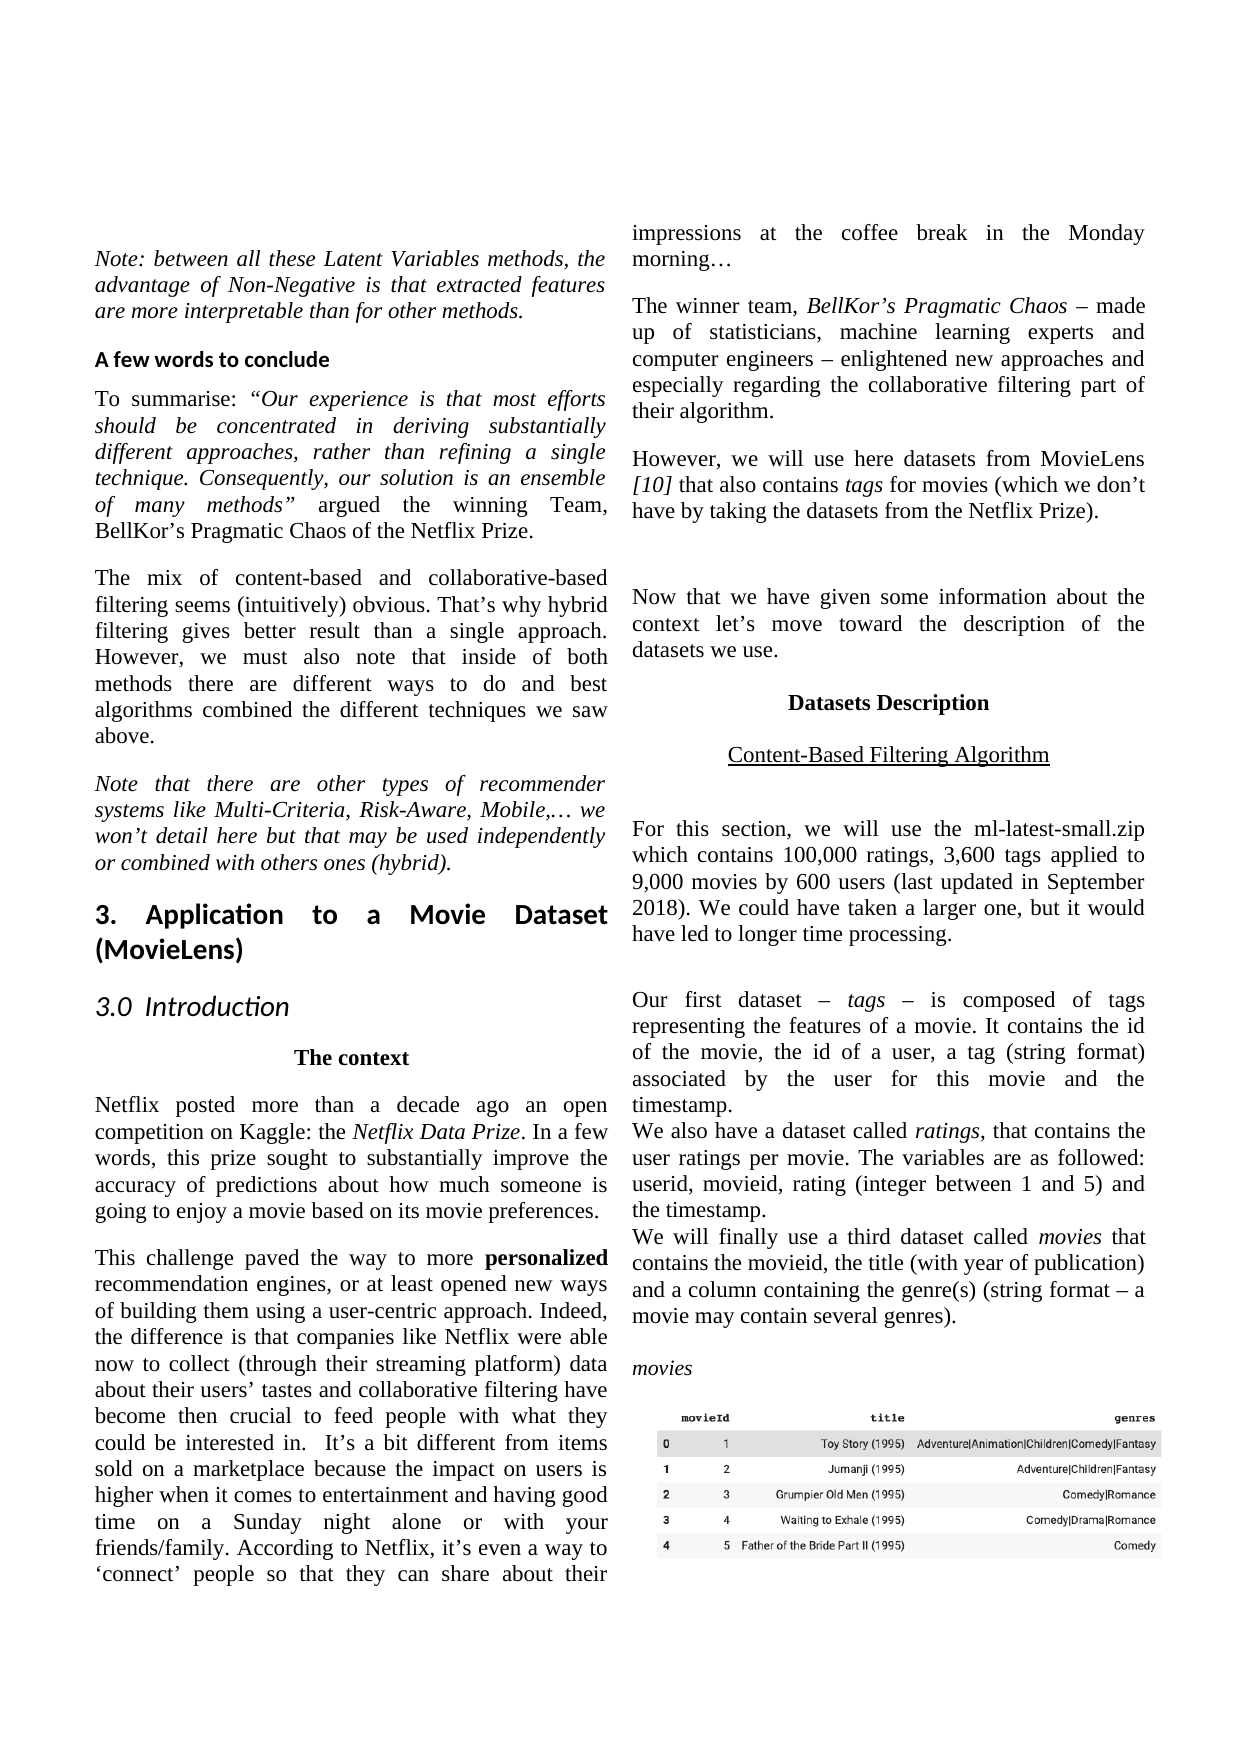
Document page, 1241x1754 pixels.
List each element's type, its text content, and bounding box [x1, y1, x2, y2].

text To summarise: “Our experience is that most efforts should be concentrated in deriving substantially different approaches, rather than refining a single technique. Consequently, our solution is an ensemble of many methods” argued the winning Team, BellKor’s Pragmatic Chaos of the Netflix Prize. [94, 385, 608, 543]
text Our first dataset – tags – is composed of tags representing the features of a movie. It contains the id of the movie, the id of a user, a tag (string format) associated by the user for this movie and the timestamp. [632, 986, 1146, 1117]
text The winner team, BellKor’s Pragmatic Chaos – made up of statisticians, machine learning experts and computer engineers – enlightened new approaches and especially regarding the collaborative filtering part of their algorithm. [632, 292, 1146, 424]
text However, we will use here datasets from MovieLens [10] that also contains tags for movies (which we don’t have by taking the datasets from the Netflix Prize). [632, 445, 1146, 524]
text For this section, we will use the ml-latest-small.zip which contains 100,000 ratings, 3,600 tags applied to 9,000 movies by 600 users (last updated in September 2018). We could have taken a larger one, but it would have led to longer time processing. [632, 815, 1146, 947]
text We also have a dataset called ratings, that contains the user ratings per movie. The variables are as followed: userid, movieid, rating (integer between 1 and 5) and the timestamp. [632, 1117, 1146, 1223]
text Netflix posted more than a decade ago an open competition on Kaggle: the Netflix Data Prize. In a few words, this prize sought to substantially improve the accuracy of predictions about how much someone is going to enjoy a movie based on its movie preferences. [94, 1092, 608, 1223]
text Note that there are other types of recommender systems like Multi-Criteria, Risk-Aware, Mobile,… we won’t detail here but that may be used independently or combined with others ones (hybrid). [94, 769, 608, 875]
text Now that we have given some information about the context let’s move toward the description of the datasets we use. [632, 583, 1146, 662]
text Note: between all these Latent Variables methods, the advantage of Non-Negative is that extracted features are more interpretable than for other methods. [94, 245, 608, 324]
text The context [94, 1044, 608, 1071]
text Datasets Description [632, 689, 1146, 715]
text This challenge paved the way to more personalized recommendation engines, or at least opened new ways of building them using a user-centric approach. Indeed, the difference is that companies like Netflix were able now to collect (through their streaming platform) data about their users’ tastes and collaborative filtering have become then crucial to feed people with what they could be interested in. It’s a bit different from items sold on a marketplace because the impact on users is higher when it comes to entertainment and having good time on a Sunday night alone or with your friends/family. According to Netflix, it’s even a way to ‘connect’ people so that they can share about their impressions at the coffee break in the Monday morning… [94, 1244, 608, 1587]
text movies [632, 1355, 1146, 1380]
text 3. Application to a Movie Dataset (MovieLens) [94, 896, 608, 967]
text We will finally use a third dataset called movies that contains the movieid, the title (with year of publication) and a column containing the genre(s) (string format – a movie may contain several genres). [632, 1223, 1146, 1328]
text 3.0 Introduction [94, 988, 608, 1023]
text The mix of content-based and collaborative-based filtering seems (intuitively) obvious. That’s why hybrid filtering gives better result than a single approach. However, we must also note that inside of both methods there are different ways to do and best algorithms combined the different techniques we saw above. [94, 564, 608, 749]
text Content-Based Filtering Algorithm [632, 742, 1146, 768]
picture [655, 1403, 1170, 1563]
text A few words to conclude [94, 345, 608, 373]
